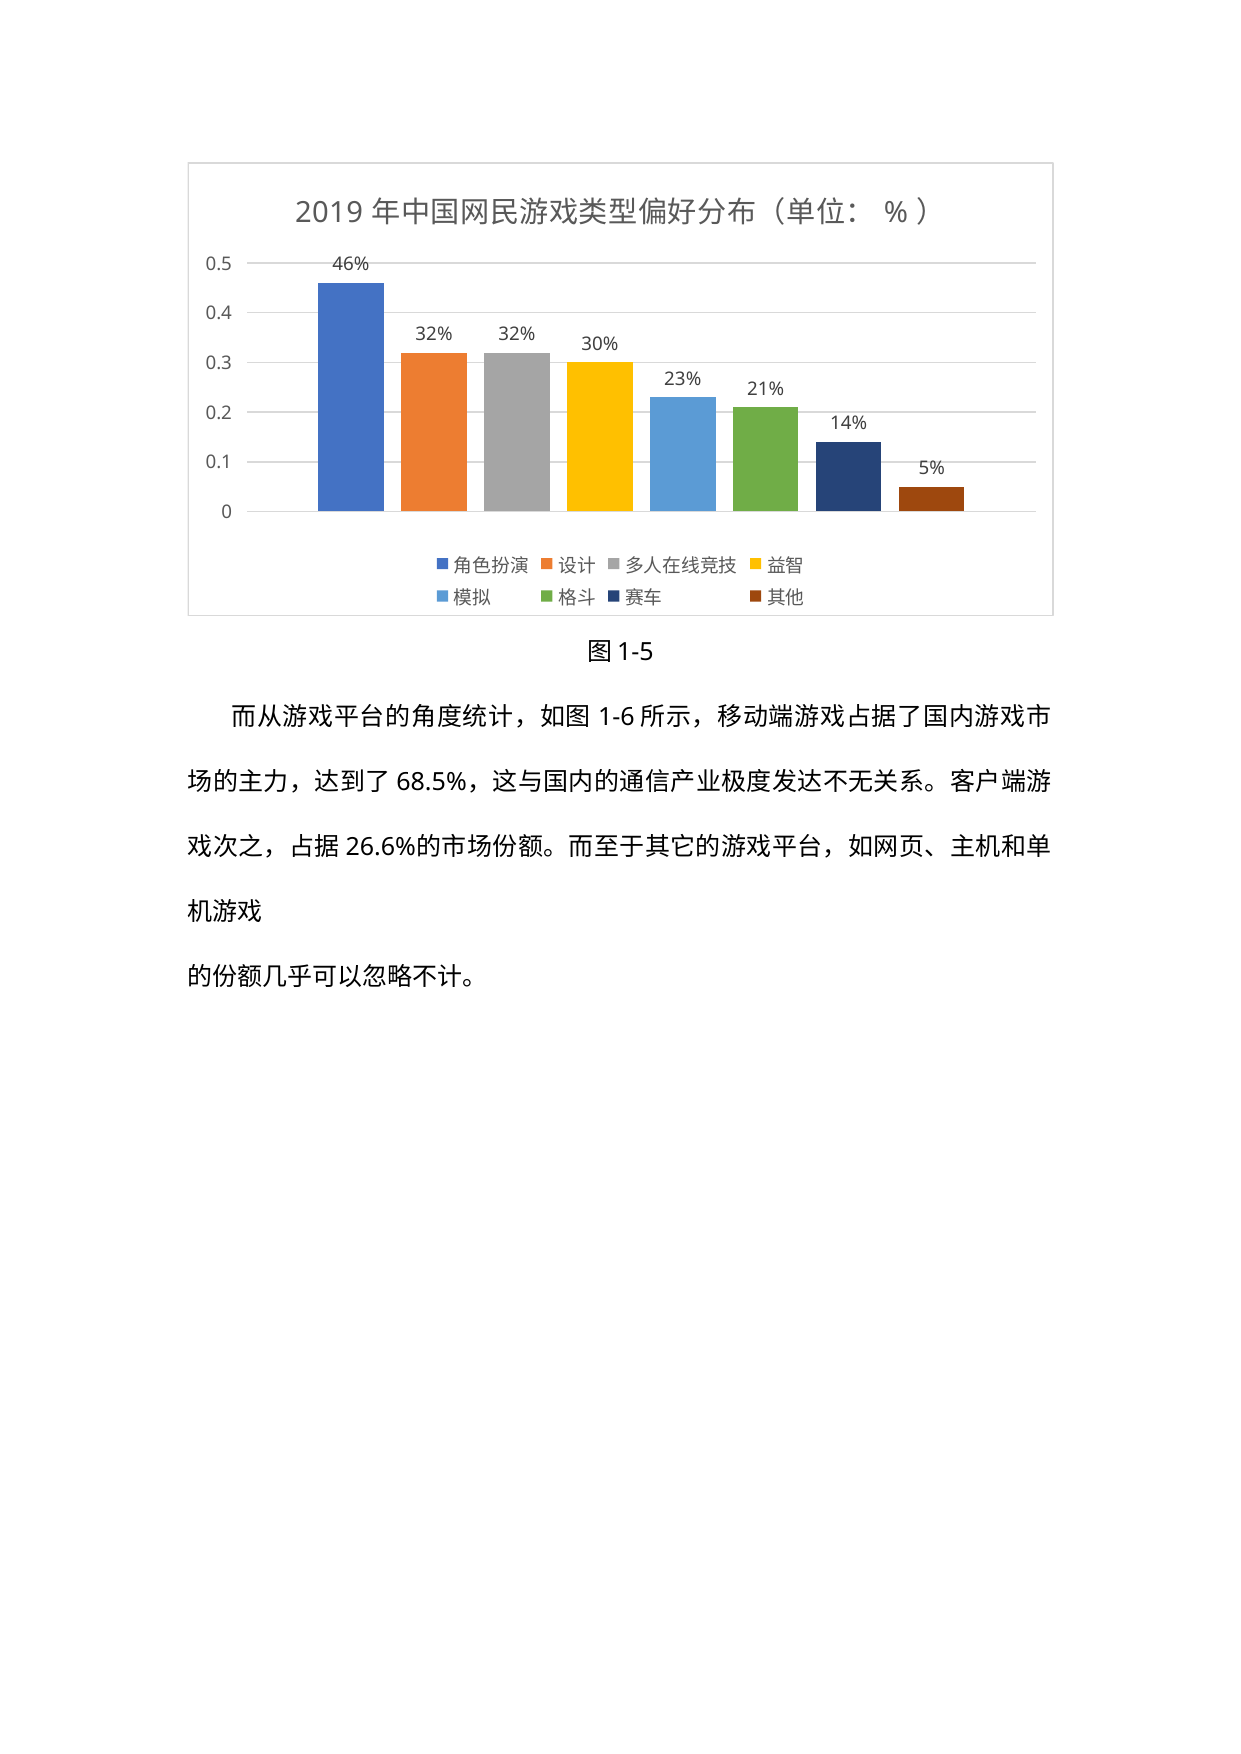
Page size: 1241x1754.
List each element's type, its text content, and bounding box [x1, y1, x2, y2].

text 而从游戏平台的角度统计，如图1-6所示，移动端游戏占据了国内游戏市场的主力，达到了68.5%，这与国内的通信产业极度发达不无关系。客户端游戏次之，占据26.6%的市场份额。而至于其它的游戏平台，如网页、主机和单机游戏 [187, 682, 1053, 942]
text 图1-5 [187, 617, 1053, 682]
text 的份额几乎可以忽略不计。 [187, 942, 1053, 1007]
